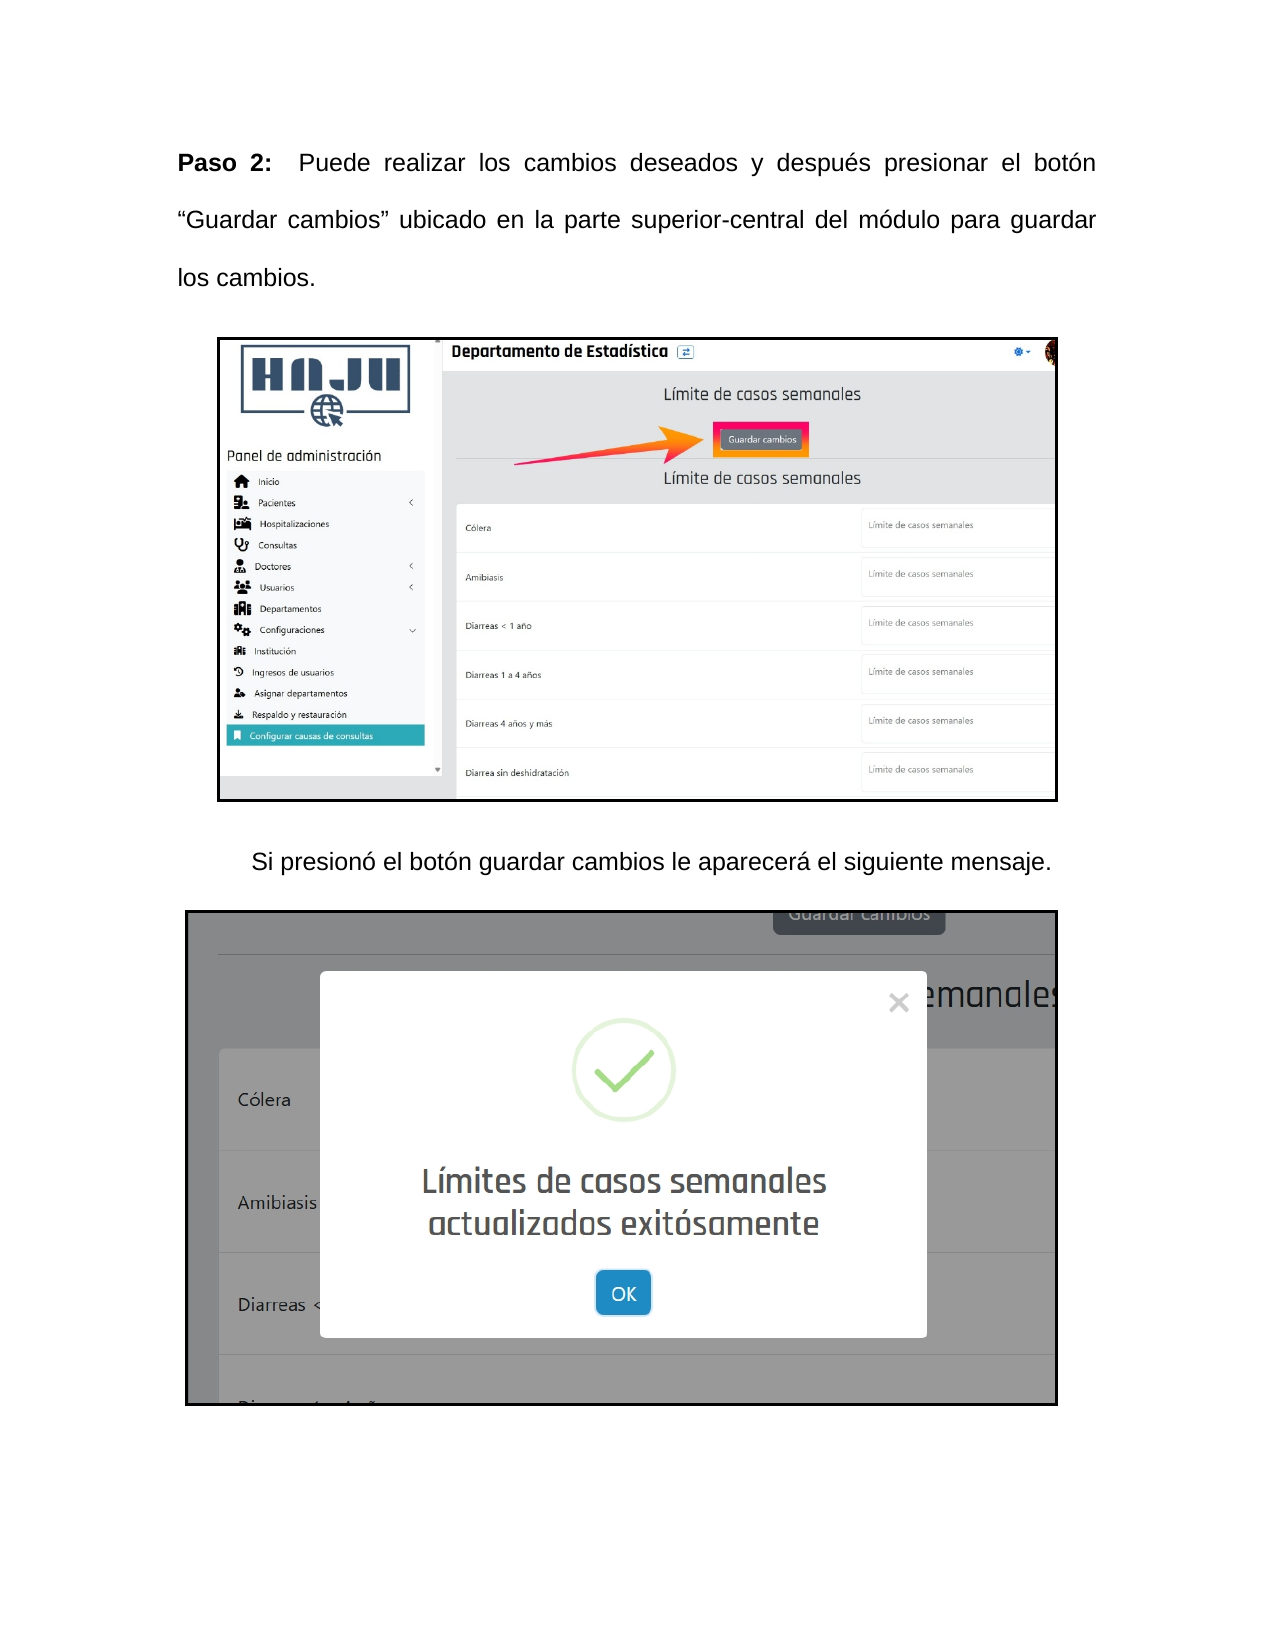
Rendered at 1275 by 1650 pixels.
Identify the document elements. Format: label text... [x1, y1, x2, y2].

picture [188, 913, 1055, 1403]
text Paso 2: Puede realizar los cambios deseados y después presionar el botón “Guardar cambios” ubicado en la parte superior-central del módulo para guardar los cambios. [177, 148, 1098, 291]
text Si presionó el botón guardar cambios le aparecerá el siguiente mensaje. [177, 847, 1098, 876]
picture [220, 340, 1055, 799]
